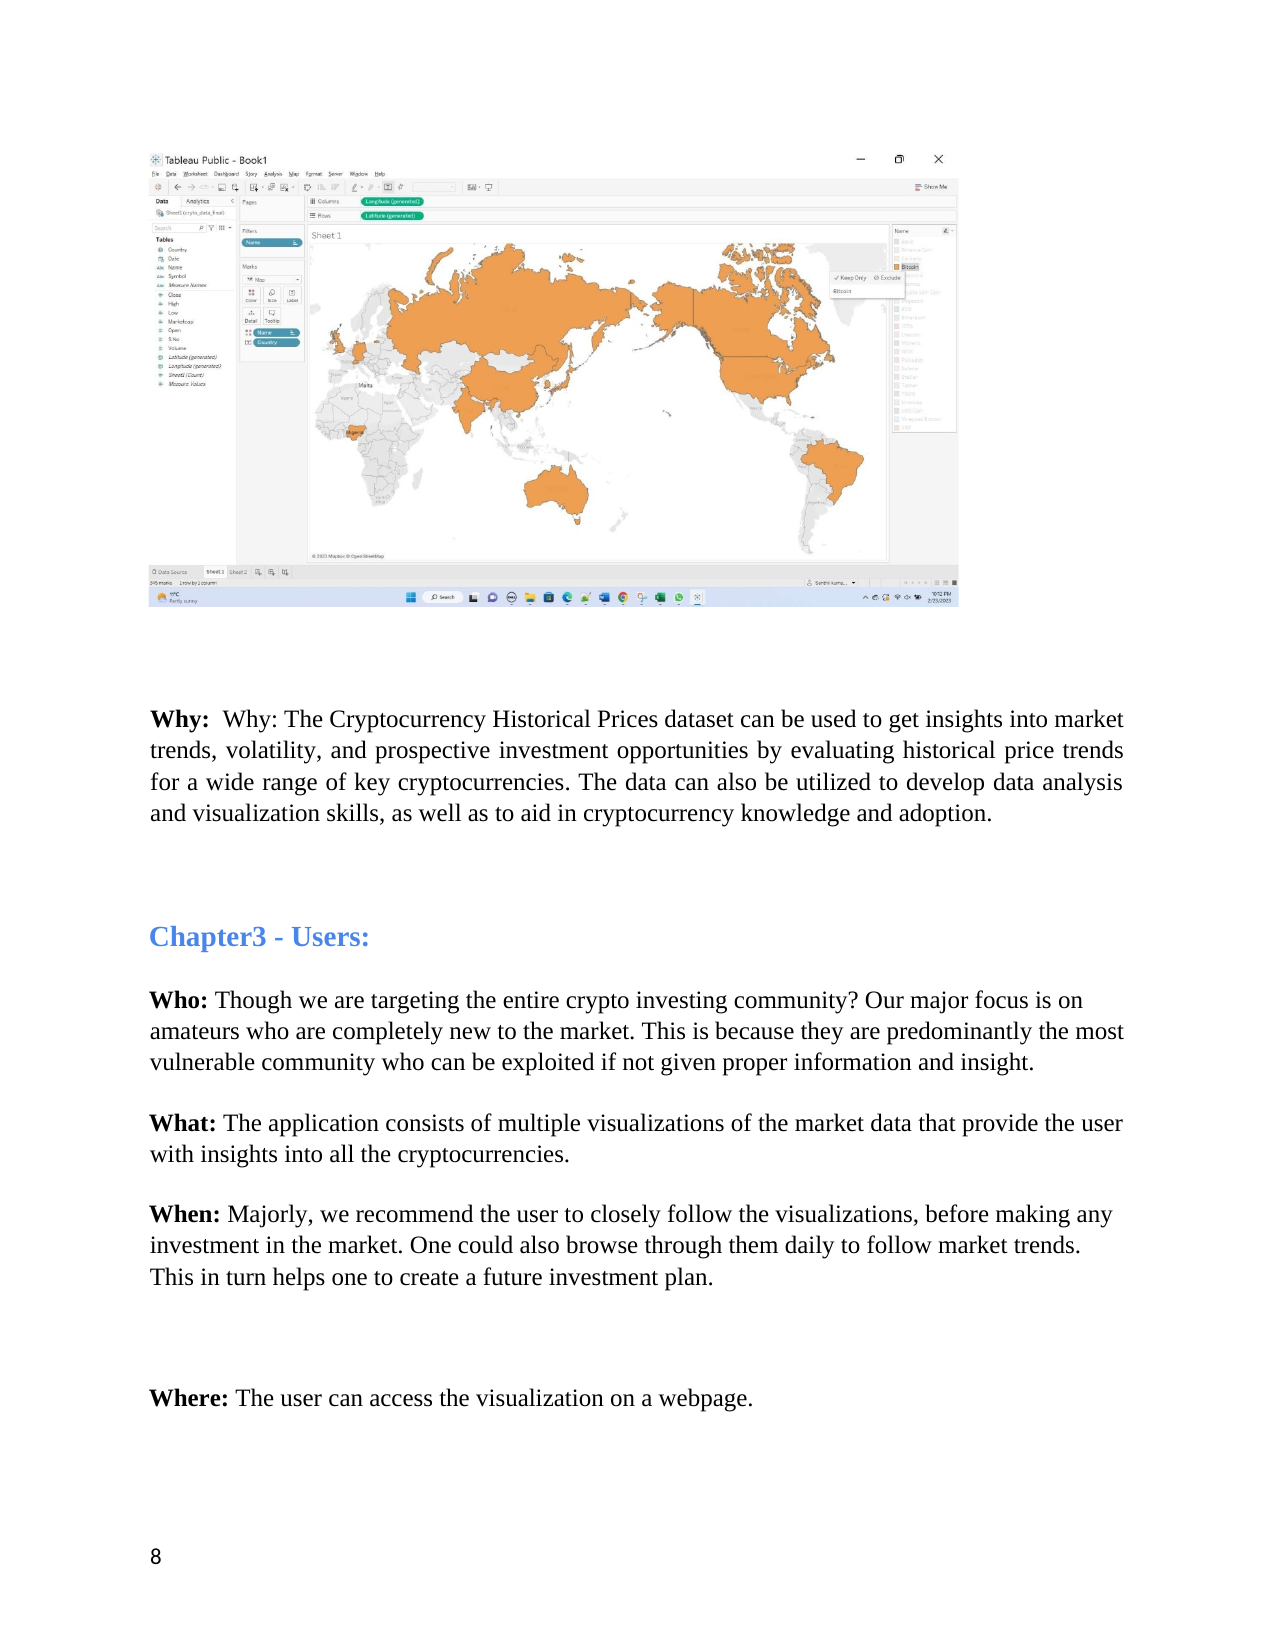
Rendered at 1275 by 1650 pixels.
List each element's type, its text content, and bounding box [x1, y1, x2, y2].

text Where: The user can access the visualization on a webpage. [148, 1383, 1125, 1412]
text When: Majorly, we recommend the user to closely follow the visualizations, before making any investment in the market. One could also browse through them daily to follow market trends. This in turn helps one to create a future investment plan. [148, 1199, 1125, 1290]
text Chapter3 - Users: [148, 919, 1125, 953]
text Who: Though we are targeting the entire crypto investing community? Our major focus is on amateurs who are completely new to the market. This is because they are predominantly the most vulnerable community who can be exploited if not given proper information and insight. [148, 985, 1125, 1076]
picture [148, 151, 959, 607]
text What: The application consists of multiple visualizations of the market data that provide the user with insights into all the cryptocurrencies. [148, 1108, 1125, 1167]
text Why: Why: The Cryptocurrency Historical Prices dataset can be used to get insights into market trends, volatility, and prospective investment opportunities by evaluating historical price trends for a wide range of key cryptocurrencies. The data can also be utilized to develop data analysis and visualization skills, as well as to aid in cryptocurrency knowledge and adoption. [150, 704, 1125, 826]
